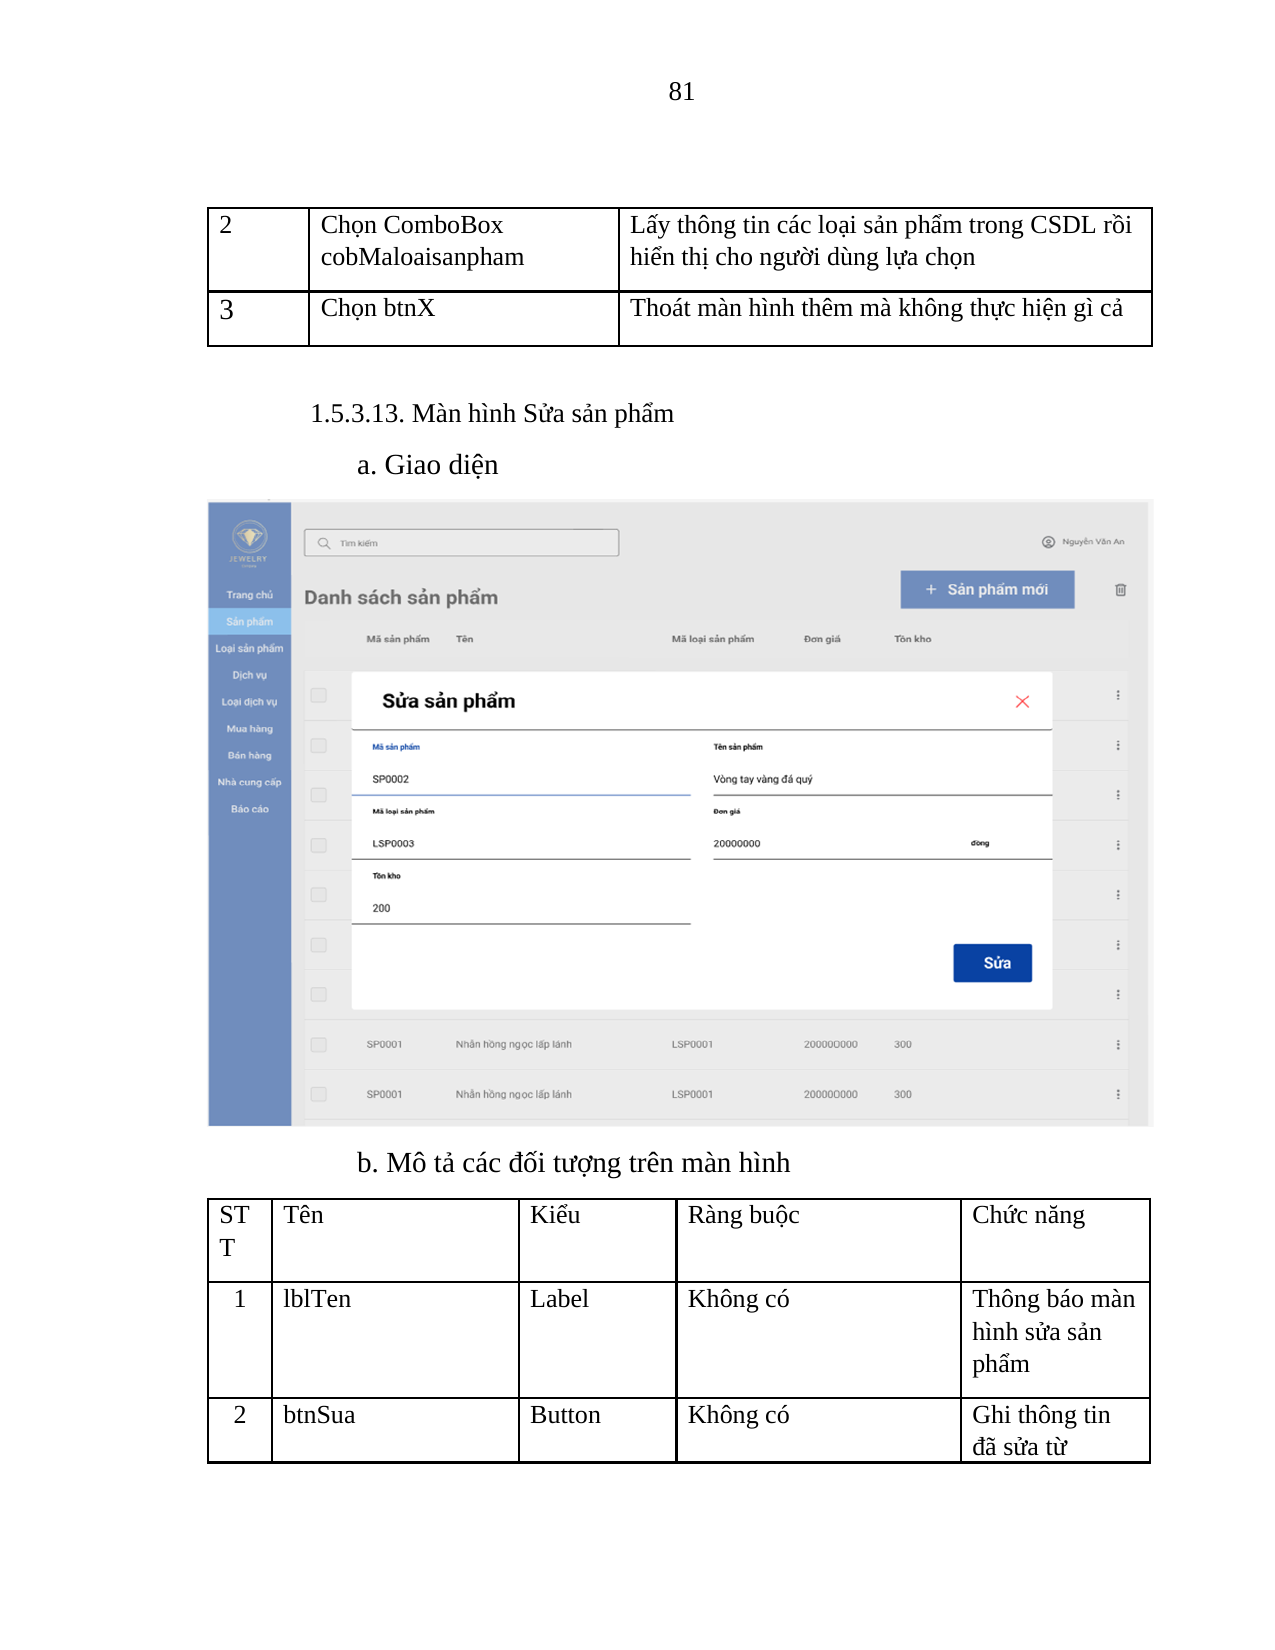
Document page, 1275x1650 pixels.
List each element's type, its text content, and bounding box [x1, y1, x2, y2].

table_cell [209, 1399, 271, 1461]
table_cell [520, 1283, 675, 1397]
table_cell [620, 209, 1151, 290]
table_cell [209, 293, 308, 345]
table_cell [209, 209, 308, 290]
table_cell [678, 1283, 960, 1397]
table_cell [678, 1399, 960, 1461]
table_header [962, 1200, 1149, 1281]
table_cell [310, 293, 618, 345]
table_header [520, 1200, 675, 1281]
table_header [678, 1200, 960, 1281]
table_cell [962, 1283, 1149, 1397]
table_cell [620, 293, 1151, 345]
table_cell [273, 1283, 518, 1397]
text a. Giao diện [282, 447, 1157, 481]
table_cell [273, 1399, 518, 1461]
text b. Mô tả các đối tượng trên màn hình [282, 1145, 1157, 1178]
subtitle 1.5.3.13. Màn hình Sửa sản phẩm [310, 397, 1157, 428]
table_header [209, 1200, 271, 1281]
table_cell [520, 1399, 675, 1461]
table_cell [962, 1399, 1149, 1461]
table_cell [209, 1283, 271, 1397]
picture [206, 499, 1154, 1127]
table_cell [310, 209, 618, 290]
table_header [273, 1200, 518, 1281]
